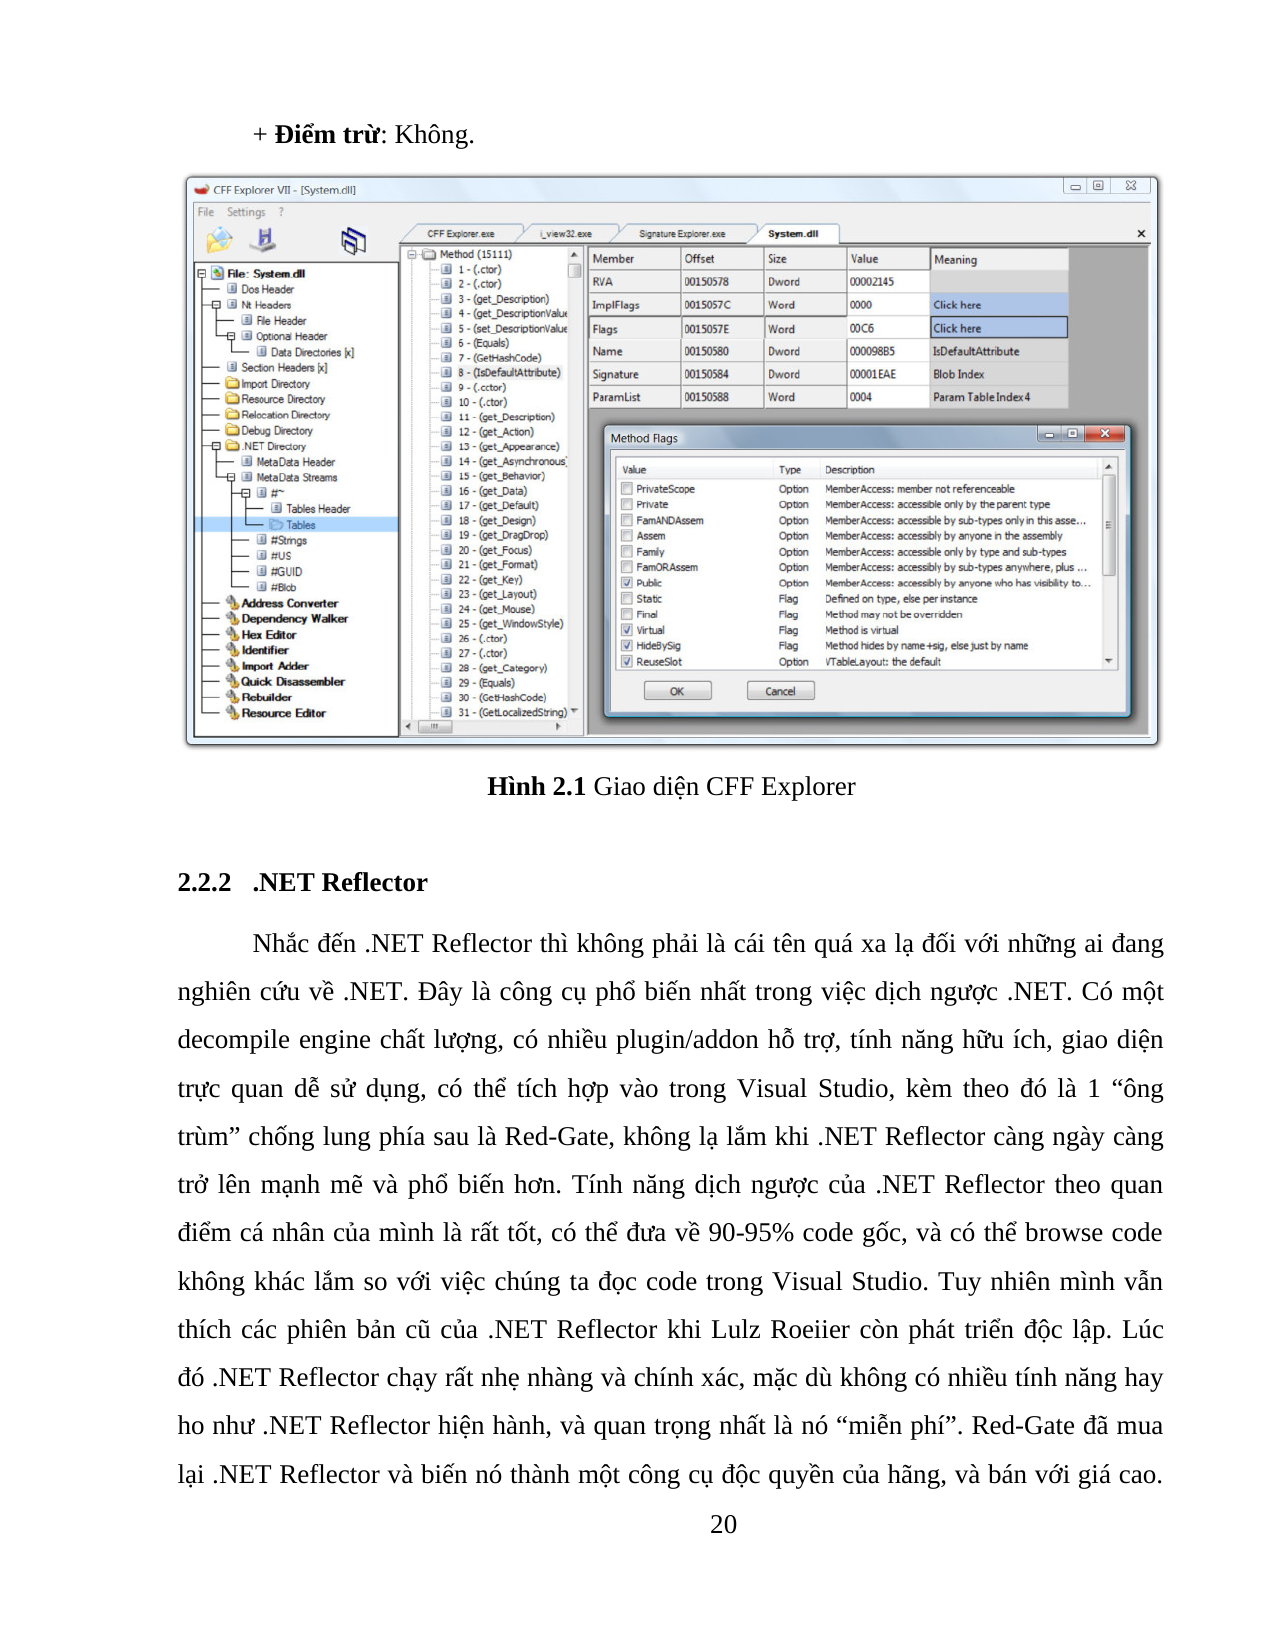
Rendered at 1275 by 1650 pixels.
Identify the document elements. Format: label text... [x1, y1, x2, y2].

text + Điểm trừ: Không. [177, 118, 1165, 149]
subtitle 2.2.2 .NET Reflector [177, 866, 1165, 897]
text Hình 2.1 Giao diện CFF Explorer [177, 770, 1165, 801]
picture [177, 166, 1166, 753]
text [177, 927, 1165, 1489]
